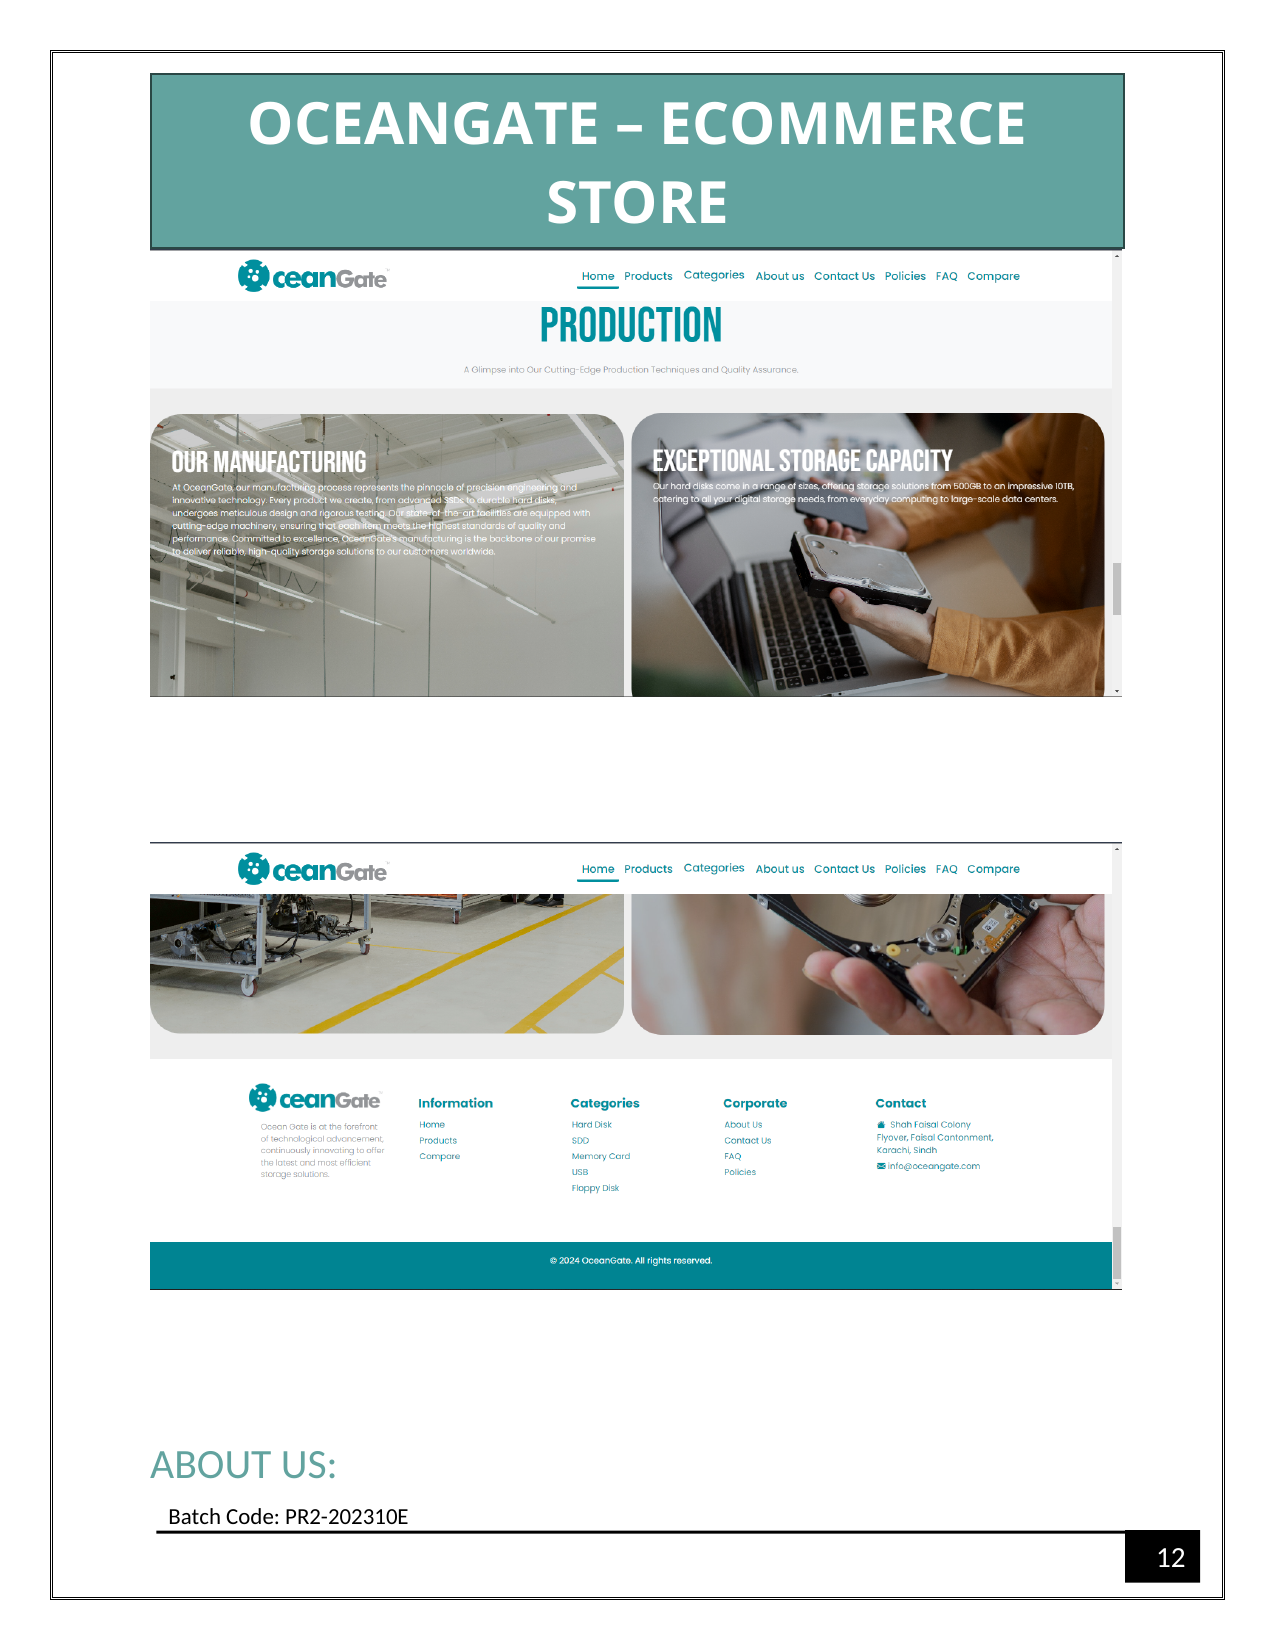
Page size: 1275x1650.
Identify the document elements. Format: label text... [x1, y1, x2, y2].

picture [150, 842, 1122, 1290]
picture [150, 249, 1122, 697]
text ABOUT US: [150, 1438, 1125, 1489]
